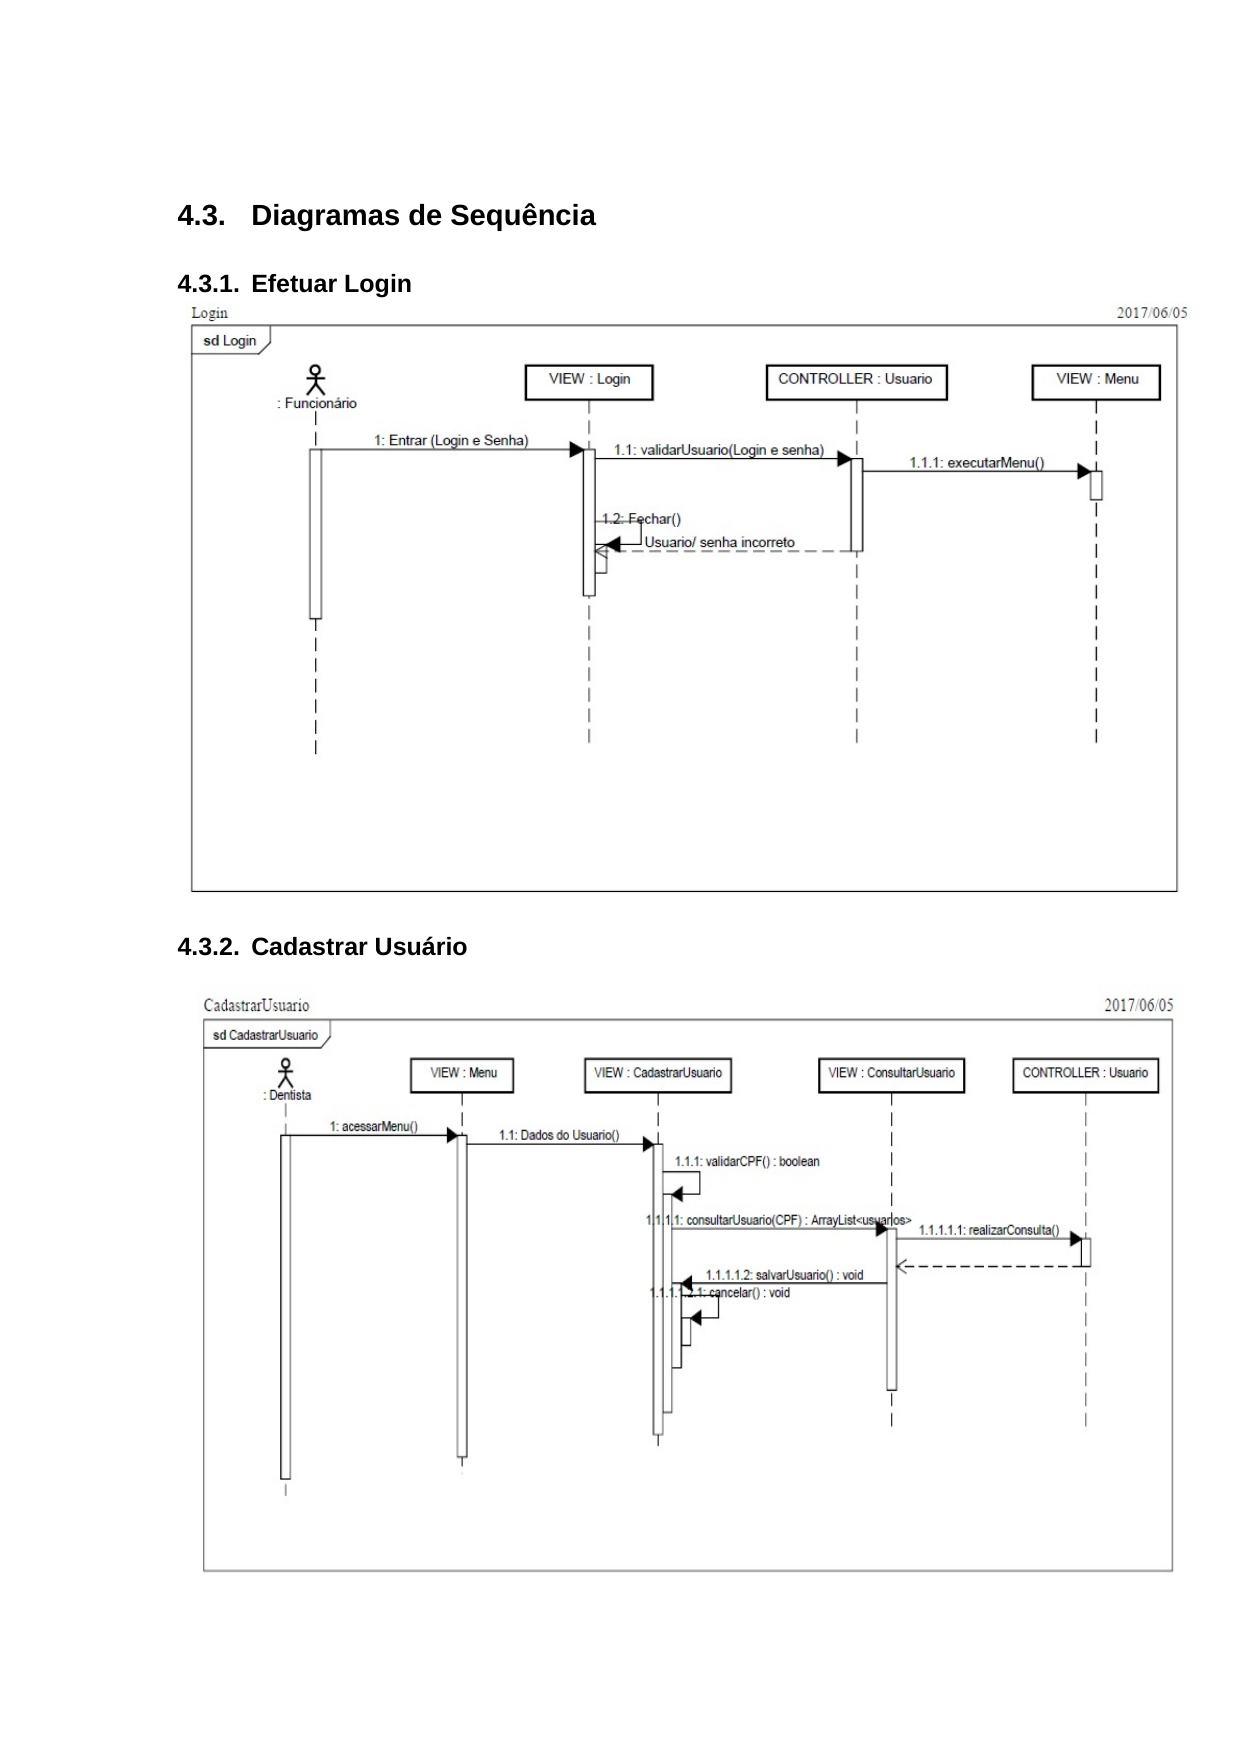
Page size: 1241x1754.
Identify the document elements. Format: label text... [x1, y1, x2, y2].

subtitle Efetuar Login [177, 269, 1122, 298]
subtitle Cadastrar Usuário [177, 932, 1122, 961]
picture [177, 965, 1204, 1601]
picture [177, 302, 1204, 908]
subtitle Diagramas de Sequência [177, 198, 1122, 232]
